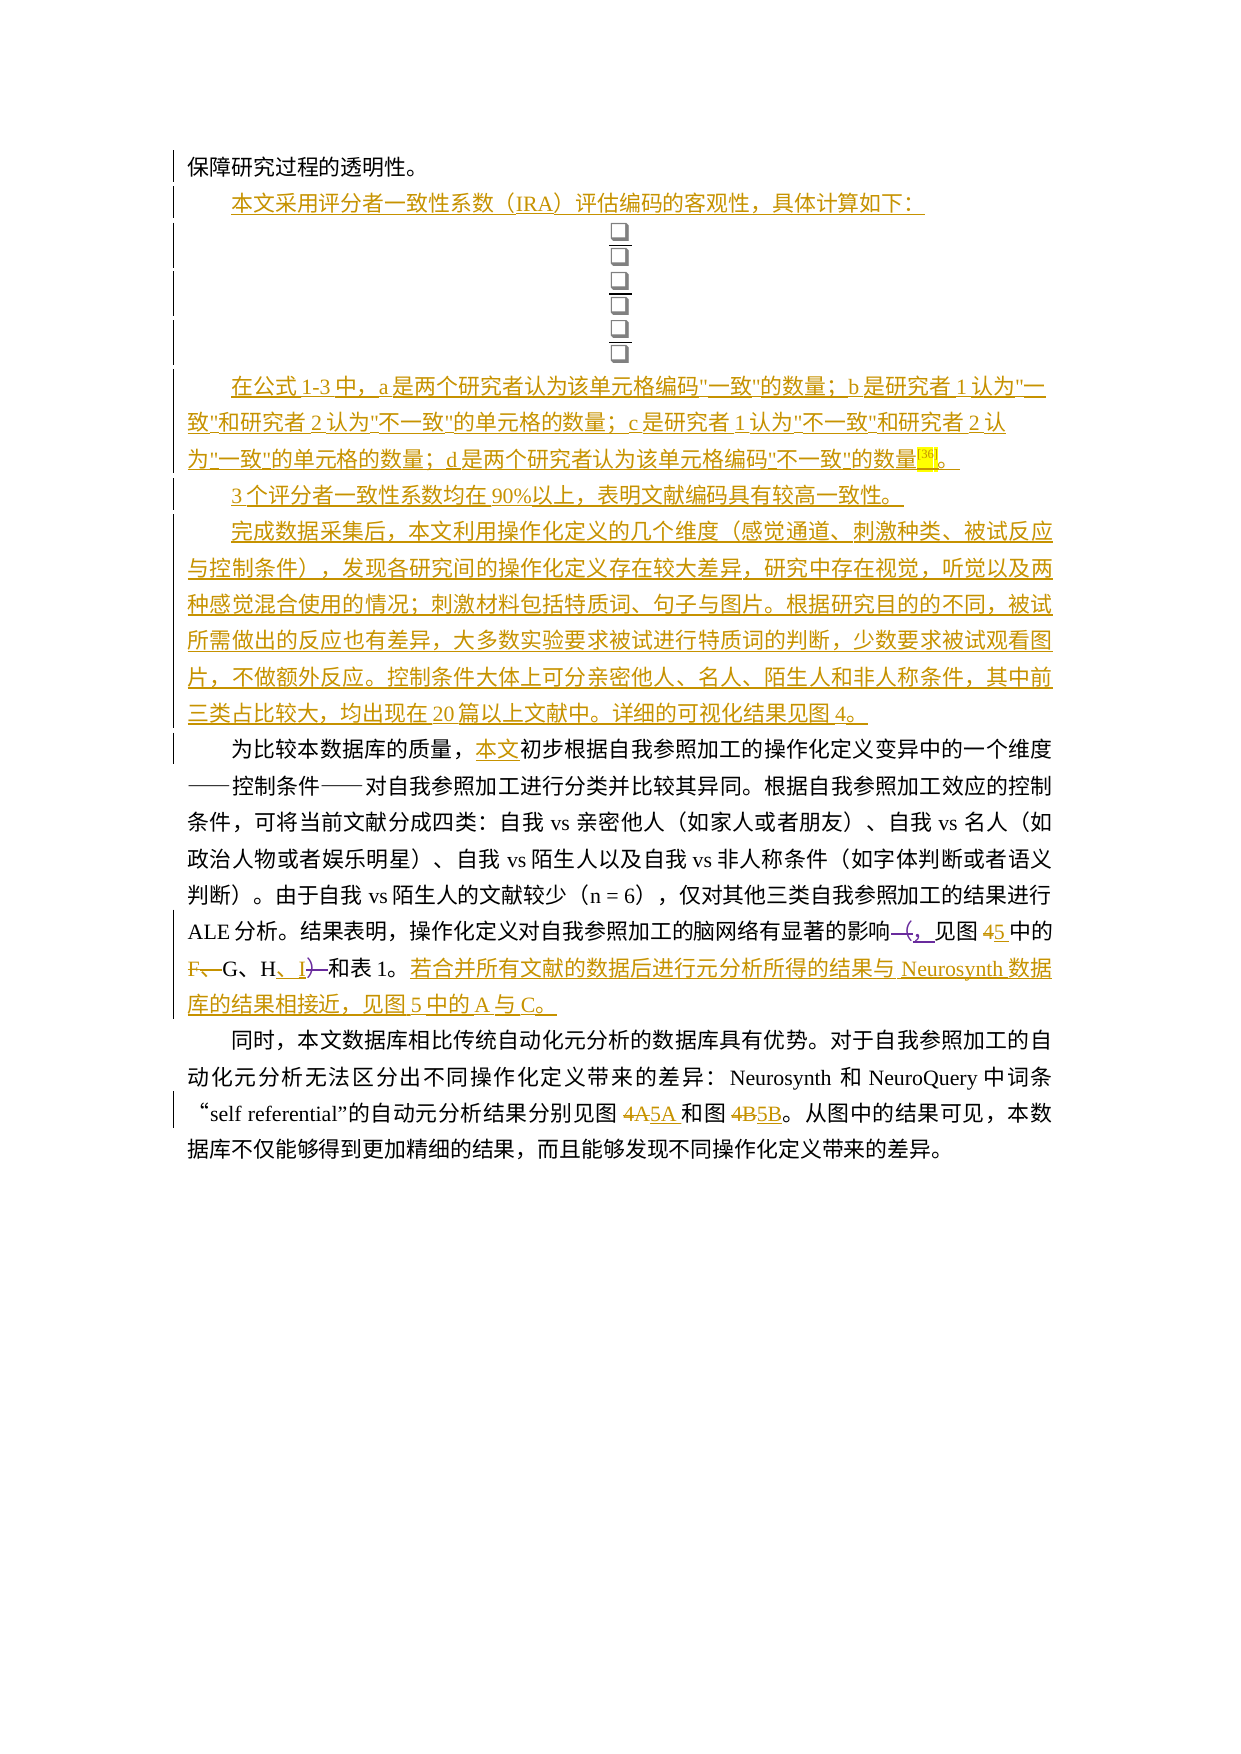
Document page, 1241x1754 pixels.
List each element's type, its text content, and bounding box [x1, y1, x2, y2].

text 同时，本文数据库相比传统自动化元分析的数据库具有优势。对于自我参照加工的自动化元分析无法区分出不同操作化定义带来的差异：Neurosynth 和NeuroQuery中词条“self referential”的自动元分析结果分别见图和图。从图中的结果可见，本数据库不仅能够得到更加精细的结果，而且能够发现不同操作化定义带来的差异。 [187, 1023, 1053, 1164]
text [187, 150, 1053, 182]
text 为比较本数据库的质量，初步根据自我参照加工的操作化定义变异中的一个维度——控制条件——对自我参照加工进行分类并比较其异同。根据自我参照加工效应的控制条件，可将当前文献分成四类：自我 vs 亲密他人（如家人或者朋友）、自我vs 名人（如政治人物或者娱乐明星）、自我 vs陌生人以及自我vs非人称条件（如字体判断或者语义判断）。由于自我 vs陌生人的文献较少（n = 6），仅对其他三类自我参照加工的结果进行ALE分析。结果表明，操作化定义对自我参照加工的脑网络有显著的影响见图中的G、H和表1。 [187, 732, 1053, 1019]
